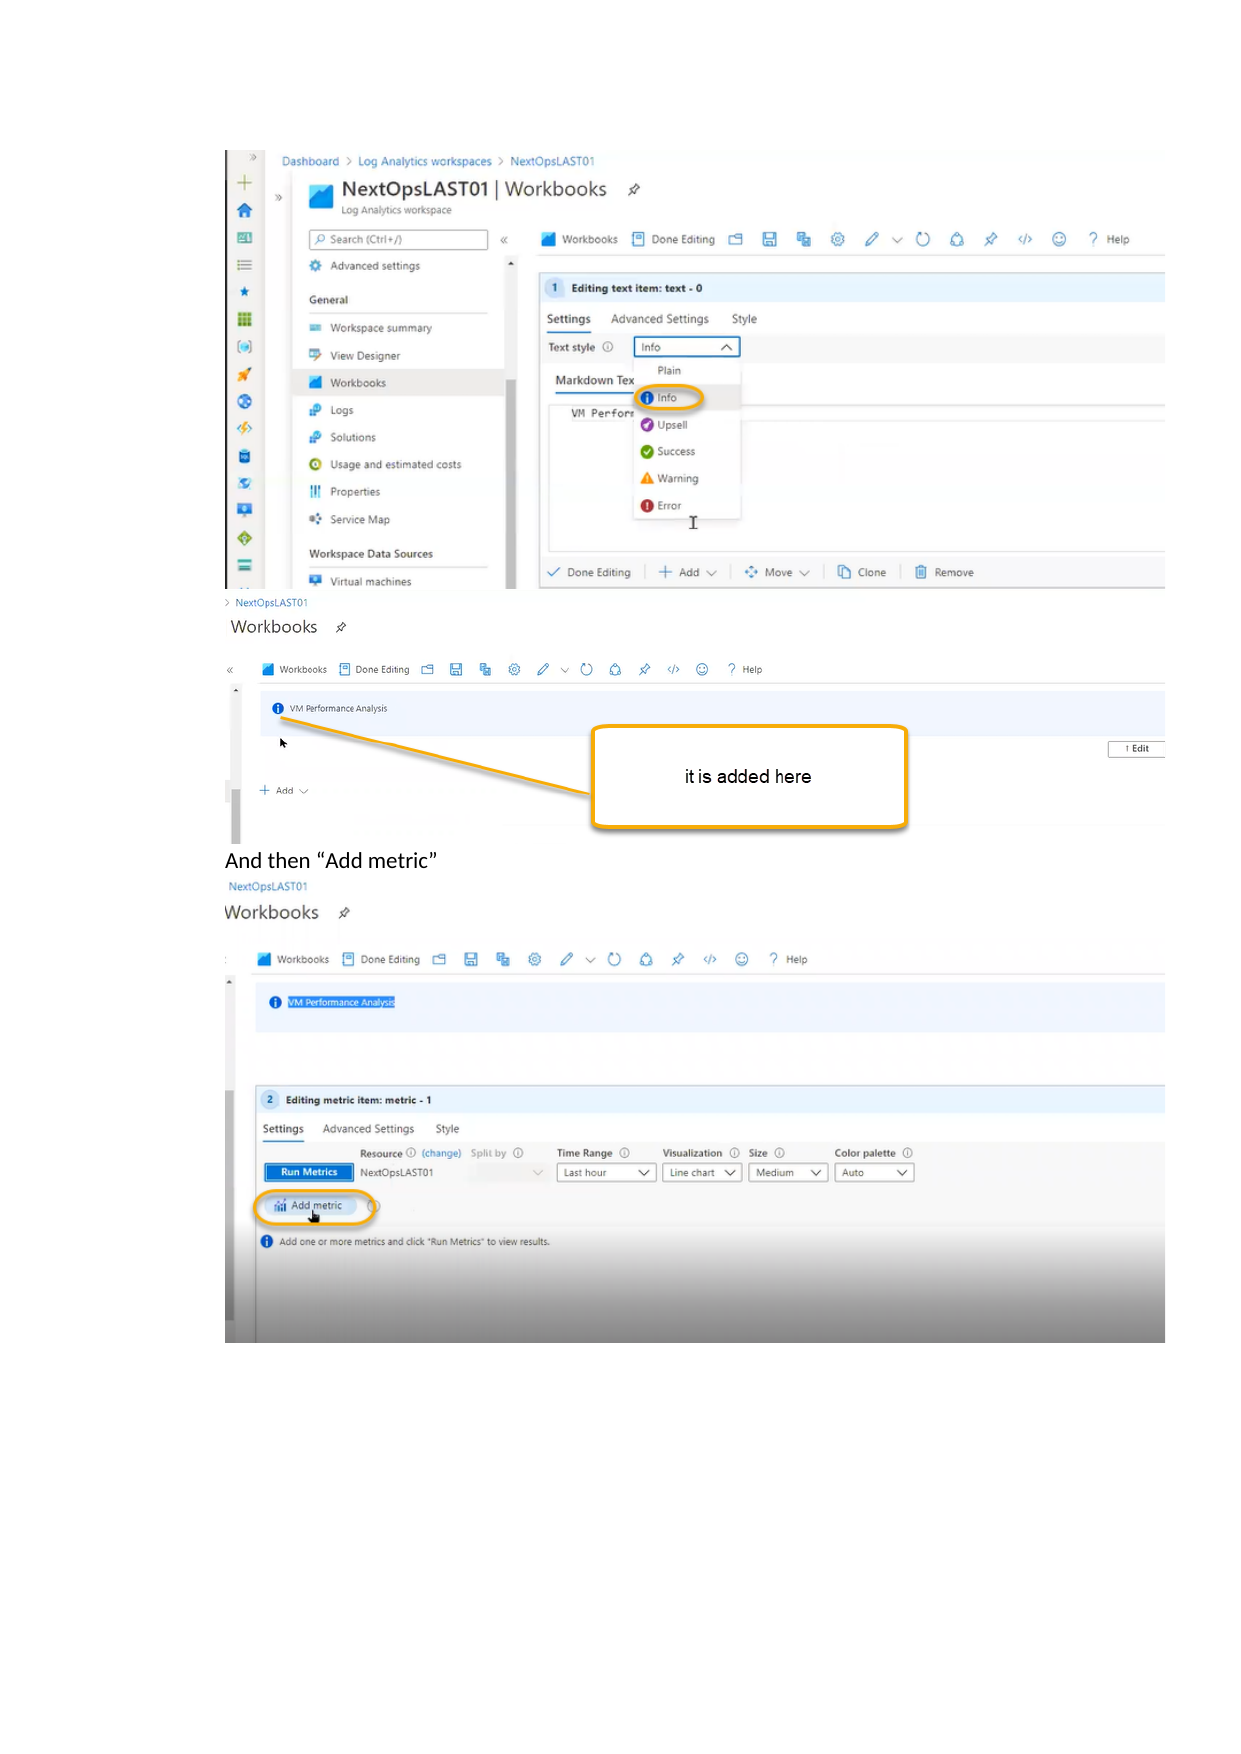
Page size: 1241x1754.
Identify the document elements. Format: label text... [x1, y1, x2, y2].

list And then “Add metric” [225, 846, 1090, 874]
picture [225, 590, 1166, 844]
picture [225, 150, 1166, 589]
picture [225, 876, 1166, 1343]
